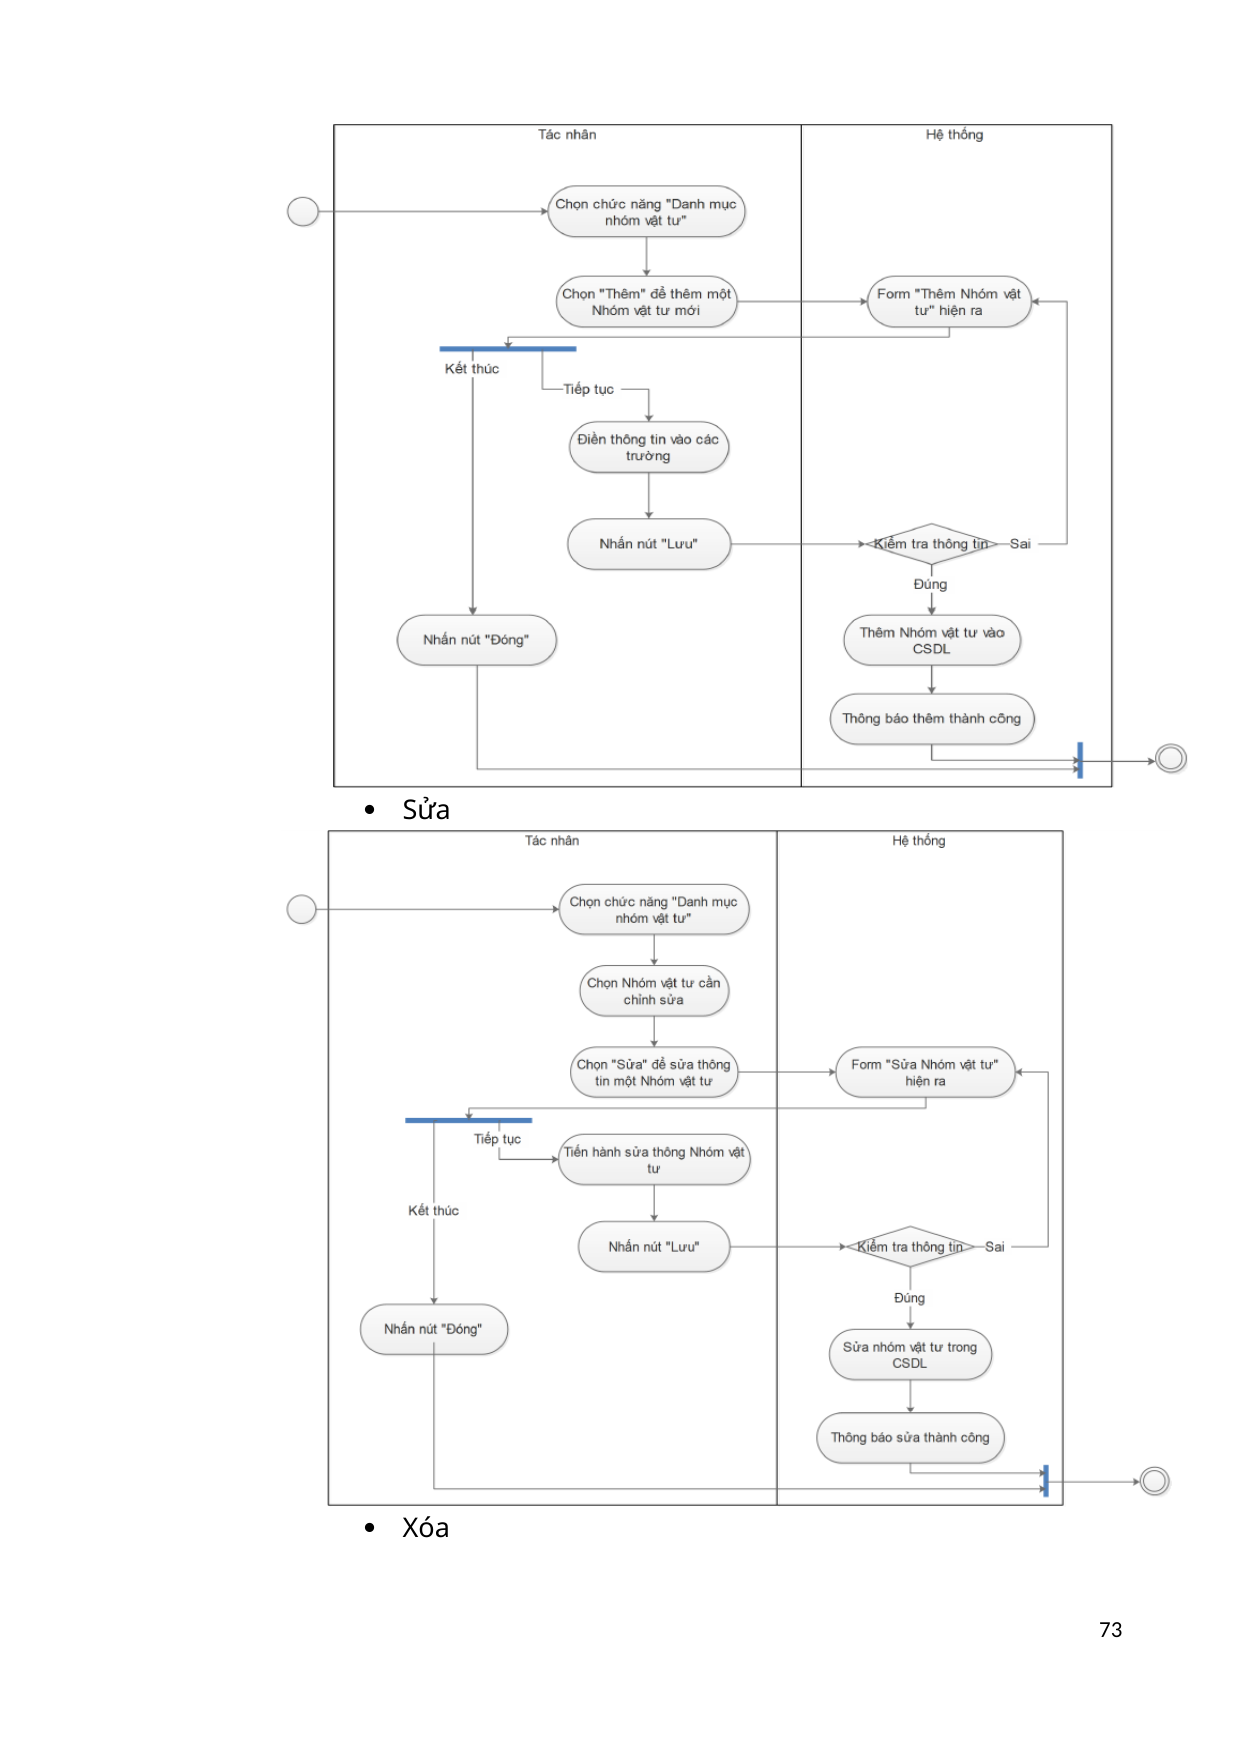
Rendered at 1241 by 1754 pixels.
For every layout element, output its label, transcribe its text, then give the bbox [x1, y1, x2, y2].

picture [280, 118, 1188, 788]
picture [280, 830, 1174, 1507]
list Sửa [365, 790, 1122, 827]
list Xóa [365, 1509, 1122, 1546]
